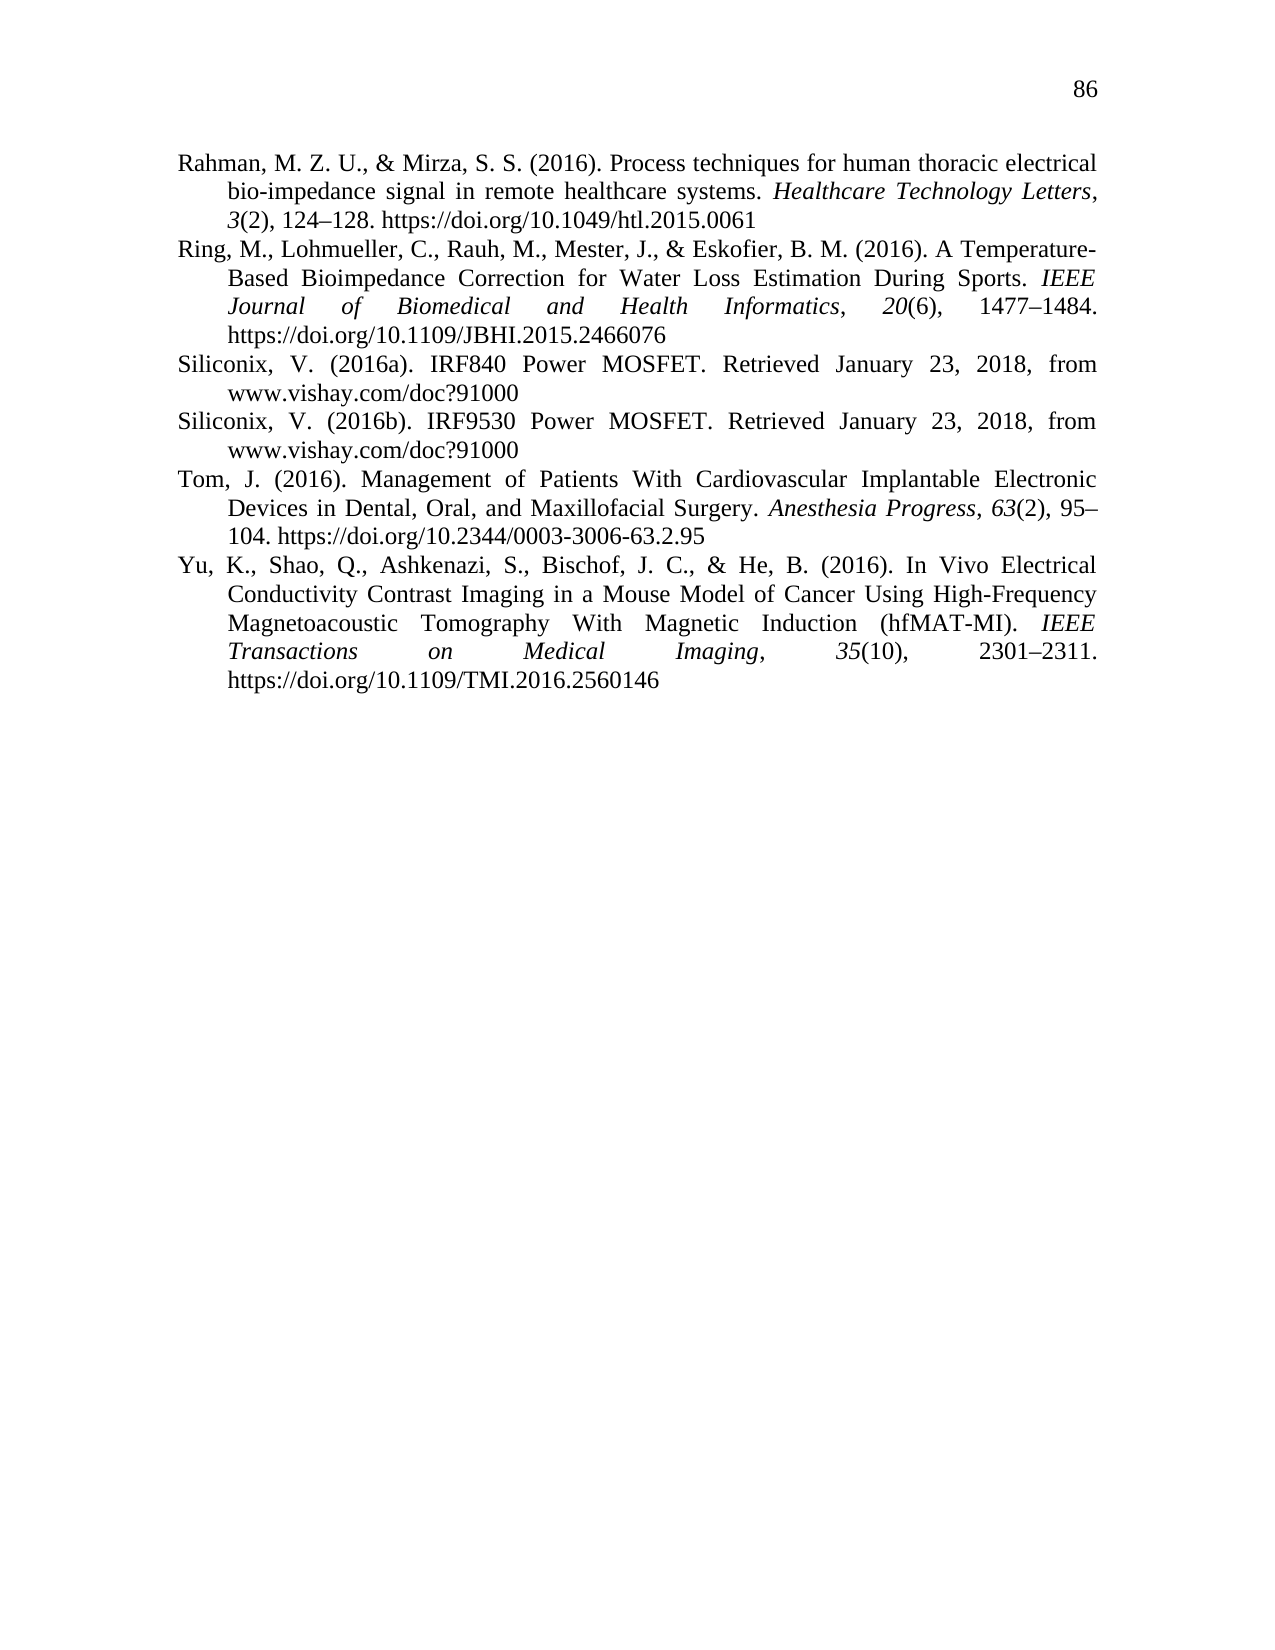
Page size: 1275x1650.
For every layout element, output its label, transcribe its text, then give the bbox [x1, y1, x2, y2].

text Yu, K., Shao, Q., Ashkenazi, S., Bischof, J. C., & He, B. (2016). In Vivo Electrical Conductivity Contrast Imaging in a Mouse Model of Cancer Using High-Frequency Magnetoacoustic Tomography With Magnetic Induction (hfMAT-MI). IEEE Transactions on Medical Imaging, 35(10), 2301–2311. https://doi.org/10.1109/TMI.2016.2560146 [177, 550, 1098, 694]
text Siliconix, V. (2016a). IRF840 Power MOSFET. Retrieved January 23, 2018, from www.vishay.com/doc?91000 [177, 349, 1098, 406]
text Rahman, M. Z. U., & Mirza, S. S. (2016). Process techniques for human thoracic electrical bio-impedance signal in remote healthcare systems. Healthcare Technology Letters, 3(2), 124–128. https://doi.org/10.1049/htl.2015.0061 [177, 148, 1098, 234]
text Siliconix, V. (2016b). IRF9530 Power MOSFET. Retrieved January 23, 2018, from www.vishay.com/doc?91000 [177, 406, 1098, 464]
text Tom, J. (2016). Management of Patients With Cardiovascular Implantable Electronic Devices in Dental, Oral, and Maxillofacial Surgery. Anesthesia Progress, 63(2), 95–104. https://doi.org/10.2344/0003-3006-63.2.95 [177, 464, 1098, 550]
text Ring, M., Lohmueller, C., Rauh, M., Mester, J., & Eskofier, B. M. (2016). A Temperature-Based Bioimpedance Correction for Water Loss Estimation During Sports. IEEE Journal of Biomedical and Health Informatics, 20(6), 1477–1484. https://doi.org/10.1109/JBHI.2015.2466076 [177, 234, 1098, 349]
